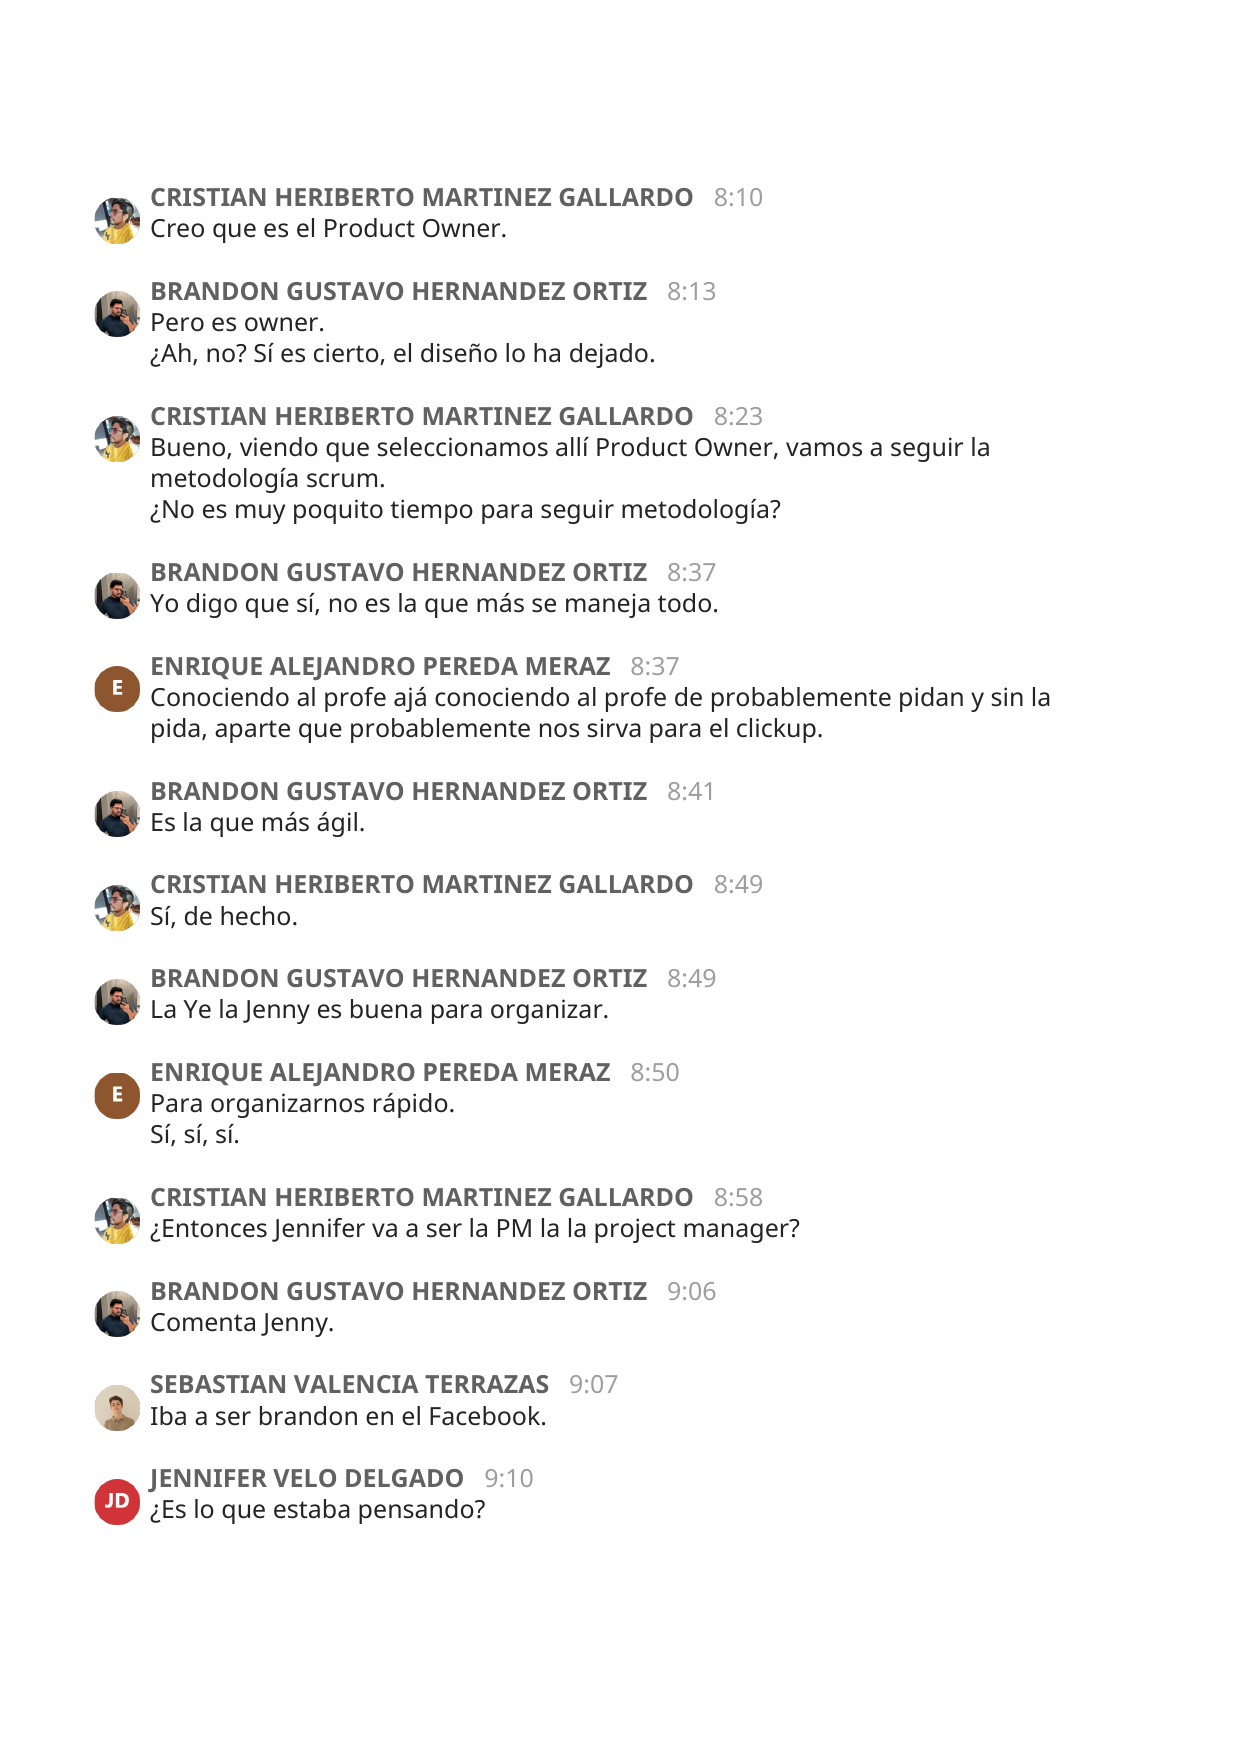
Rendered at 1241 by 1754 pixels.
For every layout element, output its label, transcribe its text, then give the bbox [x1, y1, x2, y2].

text BRANDON GUSTAVO HERNANDEZ ORTIZ 9:06 Comenta Jenny. [150, 1244, 1090, 1337]
picture [94, 291, 140, 337]
picture [94, 1385, 140, 1431]
picture [94, 1479, 140, 1525]
text CRISTIAN HERIBERTO MARTINEZ GALLARDO 8:58 ¿Entonces Jennifer va a ser la PM la la project manager? [150, 1150, 1090, 1244]
picture [94, 666, 140, 712]
picture [94, 416, 140, 462]
text JENNIFER VELO DELGADO 9:10 ¿Es lo que estaba pensando? [150, 1431, 1090, 1525]
text BRANDON GUSTAVO HERNANDEZ ORTIZ 8:37 Yo digo que sí, no es la que más se maneja todo. [150, 525, 1090, 619]
picture [94, 979, 140, 1025]
text BRANDON GUSTAVO HERNANDEZ ORTIZ 8:13 Pero es owner. ¿Ah, no? Sí es cierto, el diseño lo ha dejado. [150, 244, 1090, 369]
text CRISTIAN HERIBERTO MARTINEZ GALLARDO 8:10 Creo que es el Product Owner. [150, 150, 1090, 244]
picture [94, 1073, 140, 1119]
text CRISTIAN HERIBERTO MARTINEZ GALLARDO 8:49 Sí, de hecho. [150, 837, 1090, 931]
picture [94, 791, 140, 837]
text BRANDON GUSTAVO HERNANDEZ ORTIZ 8:41 Es la que más ágil. [150, 744, 1090, 837]
text BRANDON GUSTAVO HERNANDEZ ORTIZ 8:49 La Ye la Jenny es buena para organizar. [150, 931, 1090, 1025]
picture [94, 1198, 140, 1244]
text ENRIQUE ALEJANDRO PEREDA MERAZ 8:37 Conociendo al profe ajá conociendo al profe de probablemente pidan y sin la pida, aparte que probablemente nos sirva para el clickup. [150, 619, 1090, 744]
text ENRIQUE ALEJANDRO PEREDA MERAZ 8:50 Para organizarnos rápido. Sí, sí, sí. [150, 1025, 1090, 1150]
picture [94, 885, 140, 931]
picture [94, 1291, 140, 1337]
picture [94, 198, 140, 244]
text CRISTIAN HERIBERTO MARTINEZ GALLARDO 8:23 Bueno, viendo que seleccionamos allí Product Owner, vamos a seguir la metodología scrum. ¿No es muy poquito tiempo para seguir metodología? [150, 369, 1090, 525]
picture [94, 573, 140, 619]
text SEBASTIAN VALENCIA TERRAZAS 9:07 Iba a ser brandon en el Facebook. [150, 1337, 1090, 1431]
